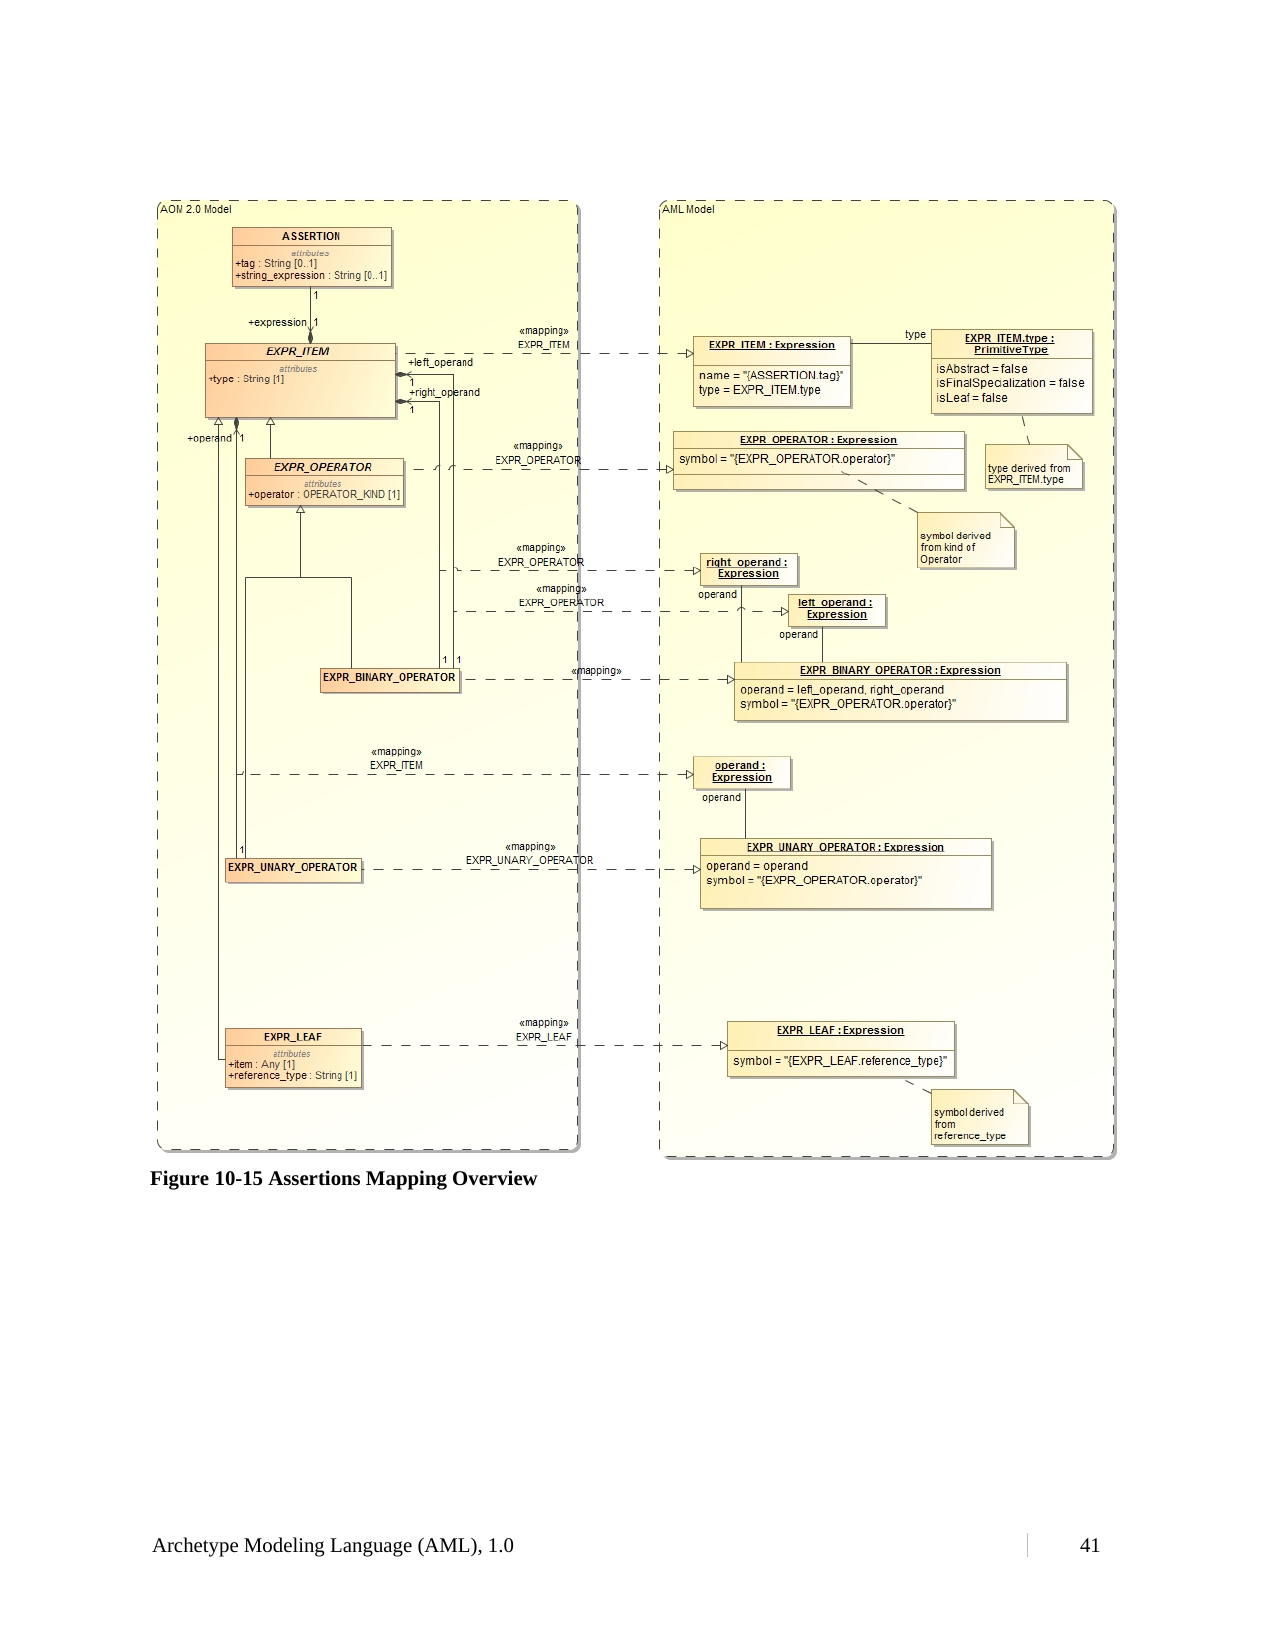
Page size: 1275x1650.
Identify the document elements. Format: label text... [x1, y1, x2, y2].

picture [150, 190, 1125, 1166]
